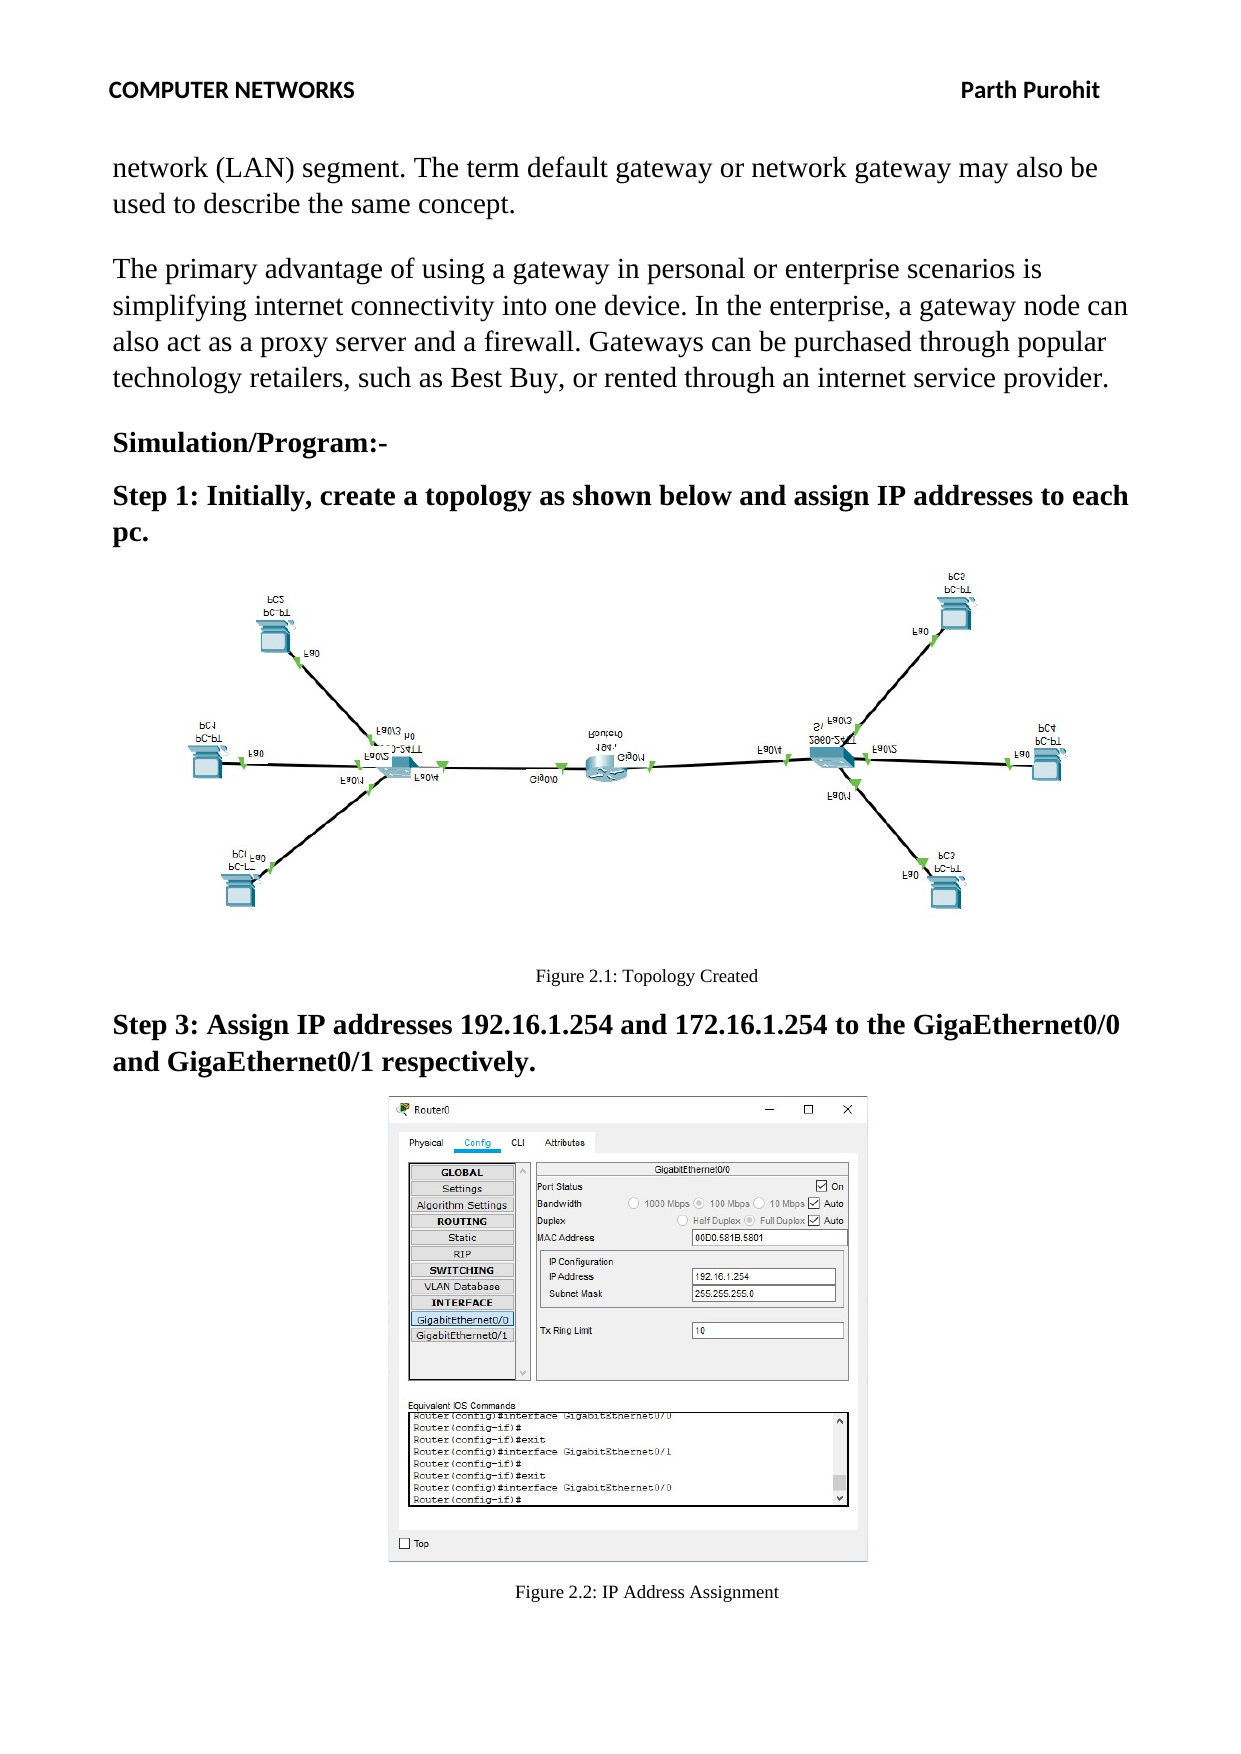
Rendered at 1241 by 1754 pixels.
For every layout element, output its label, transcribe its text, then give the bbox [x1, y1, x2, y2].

text Step 3: Assign IP addresses 192.16.1.254 and 172.16.1.254 to the GigaEthernet0/0 and GigaEthernet0/1 respectively. [112, 1007, 1144, 1077]
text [112, 150, 1144, 220]
text Simulation/Program:- [112, 425, 1144, 459]
text Step 1: Initially, create a topology as shown below and assign IP addresses to each pc. [112, 478, 1144, 548]
picture [175, 566, 1081, 947]
text Figure 2.1: Topology Created [150, 965, 1144, 987]
text The primary advantage of using a gateway in personal or enterprise scenarios is simplifying internet connectivity into one device. In the enterprise, a gateway node can also act as a proxy server and a firewall. Gateways can be purchased through popular technology retailers, such as Best Buy, or rented through an internet service provider. [112, 251, 1144, 393]
text Figure 2.2: IP Address Assignment [150, 1581, 1144, 1602]
picture [388, 1096, 868, 1562]
